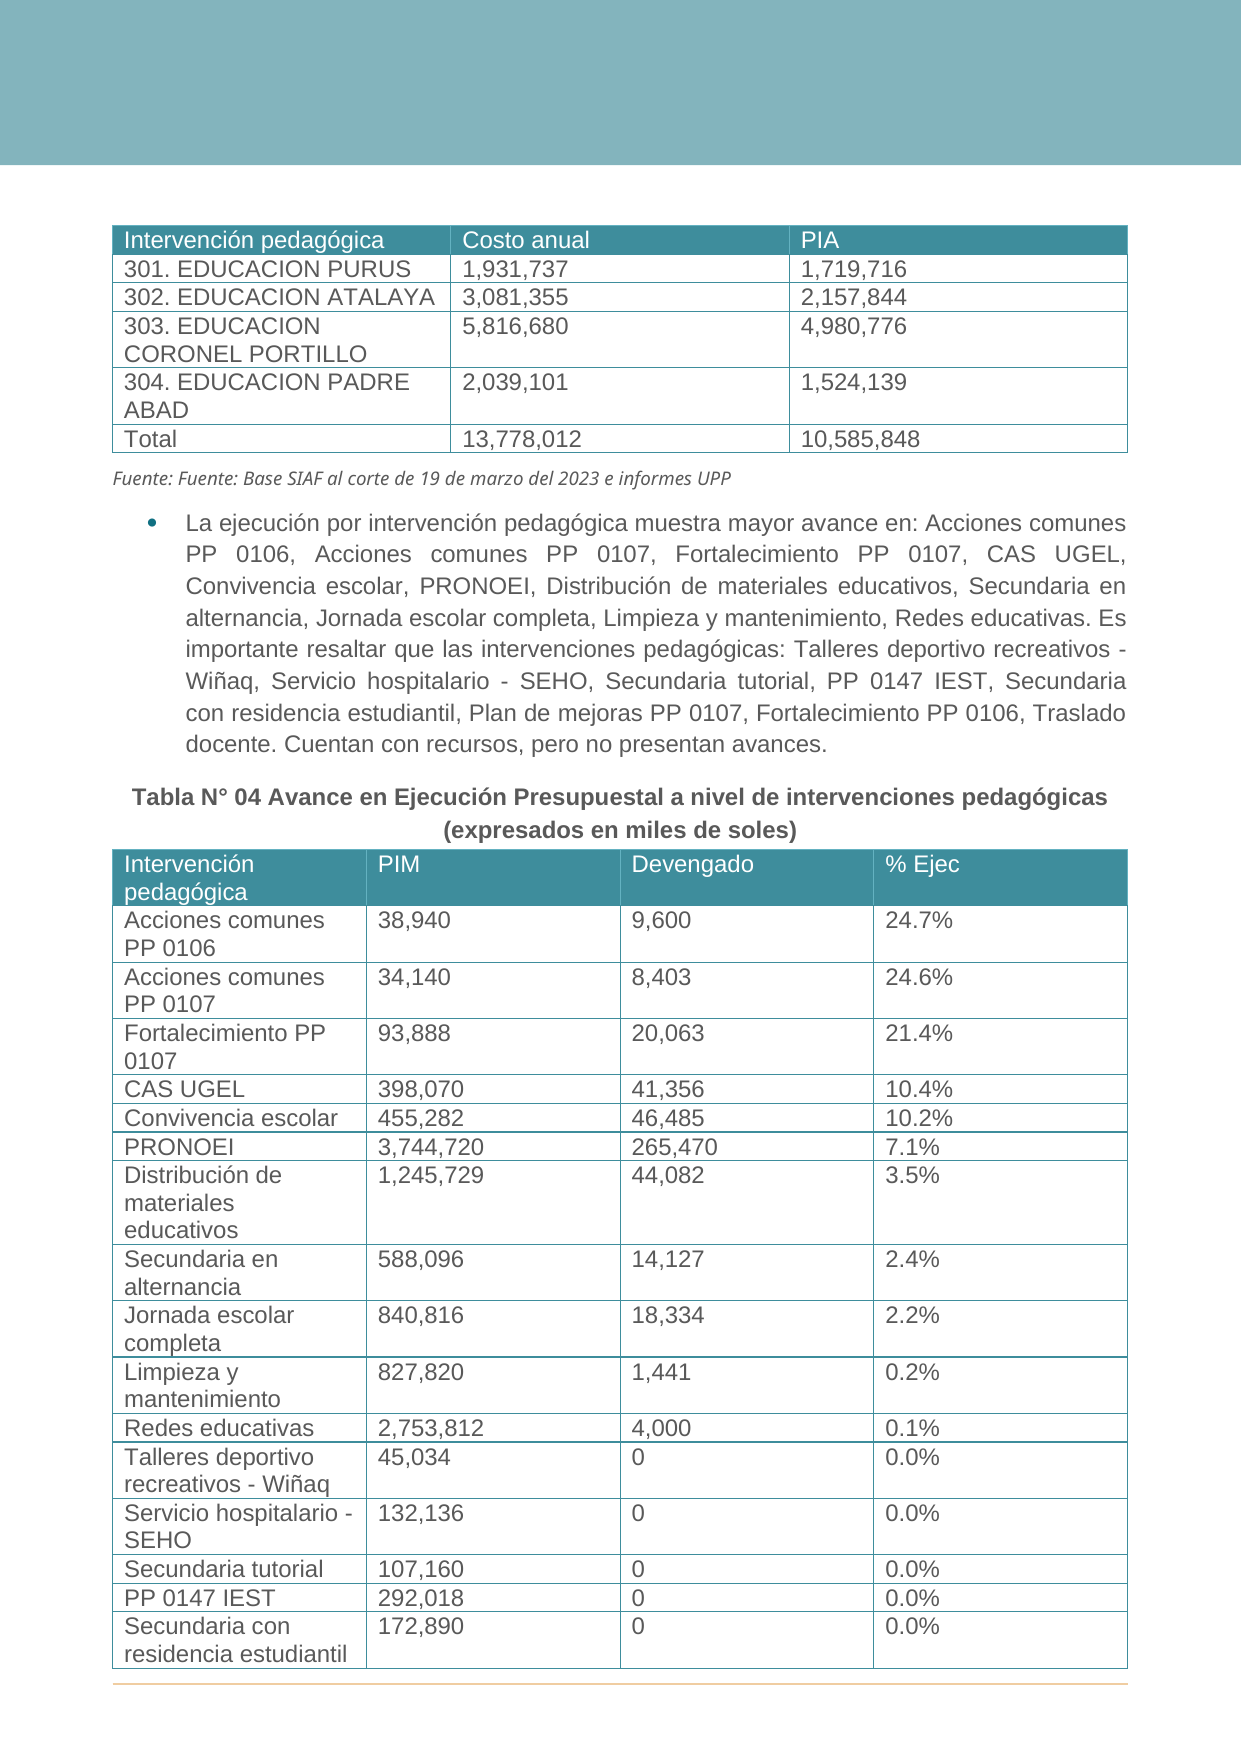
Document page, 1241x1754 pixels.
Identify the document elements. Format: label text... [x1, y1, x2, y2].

table_cell 301. EDUCACION PURUS [113, 255, 450, 282]
table_cell 2,753,812 [367, 1414, 620, 1441]
table_header PIM [367, 850, 620, 905]
table_cell 21.4% [874, 1019, 1127, 1074]
table_cell 10.2% [874, 1104, 1127, 1131]
table_cell 0.0% [874, 1499, 1127, 1554]
table_cell Secundaria con residencia estudiantil [113, 1612, 366, 1667]
table_cell 292,018 [367, 1584, 620, 1611]
table_cell 34,140 [367, 963, 620, 1018]
list La ejecución por intervención pedagógica muestra mayor avance en: Acciones comunes PP 0106, Acciones comunes PP 0107, Fortalecimiento PP 0107, CAS UGEL, Convivencia escolar, PRONOEI, Distribución de materiales educativos, Secundaria en alternancia, Jornada escolar completa, Limpieza y mantenimiento, Redes educativas. Es importante resaltar que las intervenciones pedagógicas: Talleres deportivo recreativos - Wiñaq, Servicio hospitalario - SEHO, Secundaria tutorial, PP 0147 IEST, Secundaria con residencia estudiantil, Plan de mejoras PP 0107, Fortalecimiento PP 0106, Traslado docente. Cuentan con recursos, pero no presentan avances. [148, 509, 1128, 758]
table_cell 5,816,680 [451, 312, 789, 367]
table_cell Secundaria tutorial [113, 1555, 366, 1582]
table_cell Servicio hospitalario - SEHO [113, 1499, 366, 1554]
table_cell PP 0147 IEST [113, 1584, 366, 1611]
table_cell 44,082 [621, 1161, 873, 1244]
table_header % Ejec [874, 850, 1127, 905]
table_cell Acciones comunes PP 0106 [113, 906, 366, 962]
table_cell 303. EDUCACION CORONEL PORTILLO [113, 312, 450, 367]
table_cell 1,441 [621, 1358, 873, 1413]
table_cell 0.0% [874, 1612, 1127, 1667]
table_header Intervención pedagógica [113, 850, 366, 905]
table_cell 0 [621, 1612, 873, 1667]
table_cell Talleres deportivo recreativos - Wiñaq [113, 1443, 366, 1498]
table_cell 0 [621, 1584, 873, 1611]
table_cell PRONOEI [113, 1133, 366, 1160]
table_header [113, 226, 450, 254]
table_cell 827,820 [367, 1358, 620, 1413]
table_cell 2.4% [874, 1245, 1127, 1300]
table_cell CAS UGEL [113, 1075, 366, 1103]
table_cell 0 [621, 1555, 873, 1582]
table_cell 1,719,716 [790, 255, 1127, 282]
table_cell 2.2% [874, 1301, 1127, 1356]
table_cell Jornada escolar completa [113, 1301, 366, 1356]
table_cell 3,744,720 [367, 1133, 620, 1160]
table_cell 398,070 [367, 1075, 620, 1103]
table_cell 24.6% [874, 963, 1127, 1018]
table_cell Total [113, 425, 450, 452]
table_header Costo anual [451, 226, 789, 254]
table_cell 2,157,844 [790, 283, 1127, 311]
table_cell Acciones comunes PP 0107 [113, 963, 366, 1018]
table_cell Limpieza y mantenimiento [113, 1358, 366, 1413]
table_cell Secundaria en alternancia [113, 1245, 366, 1300]
table_cell 265,470 [621, 1133, 873, 1160]
table_cell 0.2% [874, 1358, 1127, 1413]
table_cell 0.1% [874, 1414, 1127, 1441]
text Tabla N° 04 Avance en Ejecución Presupuestal a nivel de intervenciones pedagógicas (expresados en miles de soles) [112, 783, 1128, 844]
table_cell 0 [621, 1443, 873, 1498]
text Fuente: Fuente: Base SIAF al corte de 19 de marzo del 2023 e informes UPP [112, 466, 1128, 491]
table_cell 0.0% [874, 1443, 1127, 1498]
table_cell 3,081,355 [451, 283, 789, 311]
table_cell 0.0% [874, 1584, 1127, 1611]
table_header Devengado [621, 850, 873, 905]
table_cell 302. EDUCACION ATALAYA [113, 283, 450, 311]
table_cell 0 [621, 1499, 873, 1554]
table_cell 13,778,012 [451, 425, 789, 452]
table_cell 8,403 [621, 963, 873, 1018]
table_cell 10,585,848 [790, 425, 1127, 452]
table_cell 132,136 [367, 1499, 620, 1554]
table_cell 4,980,776 [790, 312, 1127, 367]
table_cell 10.4% [874, 1075, 1127, 1103]
table_cell 38,940 [367, 906, 620, 962]
table_cell 18,334 [621, 1301, 873, 1356]
table_cell Fortalecimiento PP 0107 [113, 1019, 366, 1074]
table_cell 1,931,737 [451, 255, 789, 282]
table_cell 24.7% [874, 906, 1127, 962]
table_cell 107,160 [367, 1555, 620, 1582]
table_cell 172,890 [367, 1612, 620, 1667]
table_cell 7.1% [874, 1133, 1127, 1160]
table_cell 588,096 [367, 1245, 620, 1300]
table_cell Distribución de materiales educativos [113, 1161, 366, 1244]
table_cell 1,524,139 [790, 368, 1127, 423]
table_cell 1,245,729 [367, 1161, 620, 1244]
table_cell Convivencia escolar [113, 1104, 366, 1131]
table_cell 4,000 [621, 1414, 873, 1441]
table_cell 9,600 [621, 906, 873, 962]
table_cell 3.5% [874, 1161, 1127, 1244]
table_cell 46,485 [621, 1104, 873, 1131]
table_cell 2,039,101 [451, 368, 789, 423]
table_cell 840,816 [367, 1301, 620, 1356]
table_cell 45,034 [367, 1443, 620, 1498]
table_cell 455,282 [367, 1104, 620, 1131]
table_cell 93,888 [367, 1019, 620, 1074]
table_cell 41,356 [621, 1075, 873, 1103]
table_cell 14,127 [621, 1245, 873, 1300]
table_cell 304. EDUCACION PADRE ABAD [113, 368, 450, 423]
table_header PIA [790, 226, 1127, 254]
table_cell 20,063 [621, 1019, 873, 1074]
table_cell Redes educativas [113, 1414, 366, 1441]
table_cell 0.0% [874, 1555, 1127, 1582]
